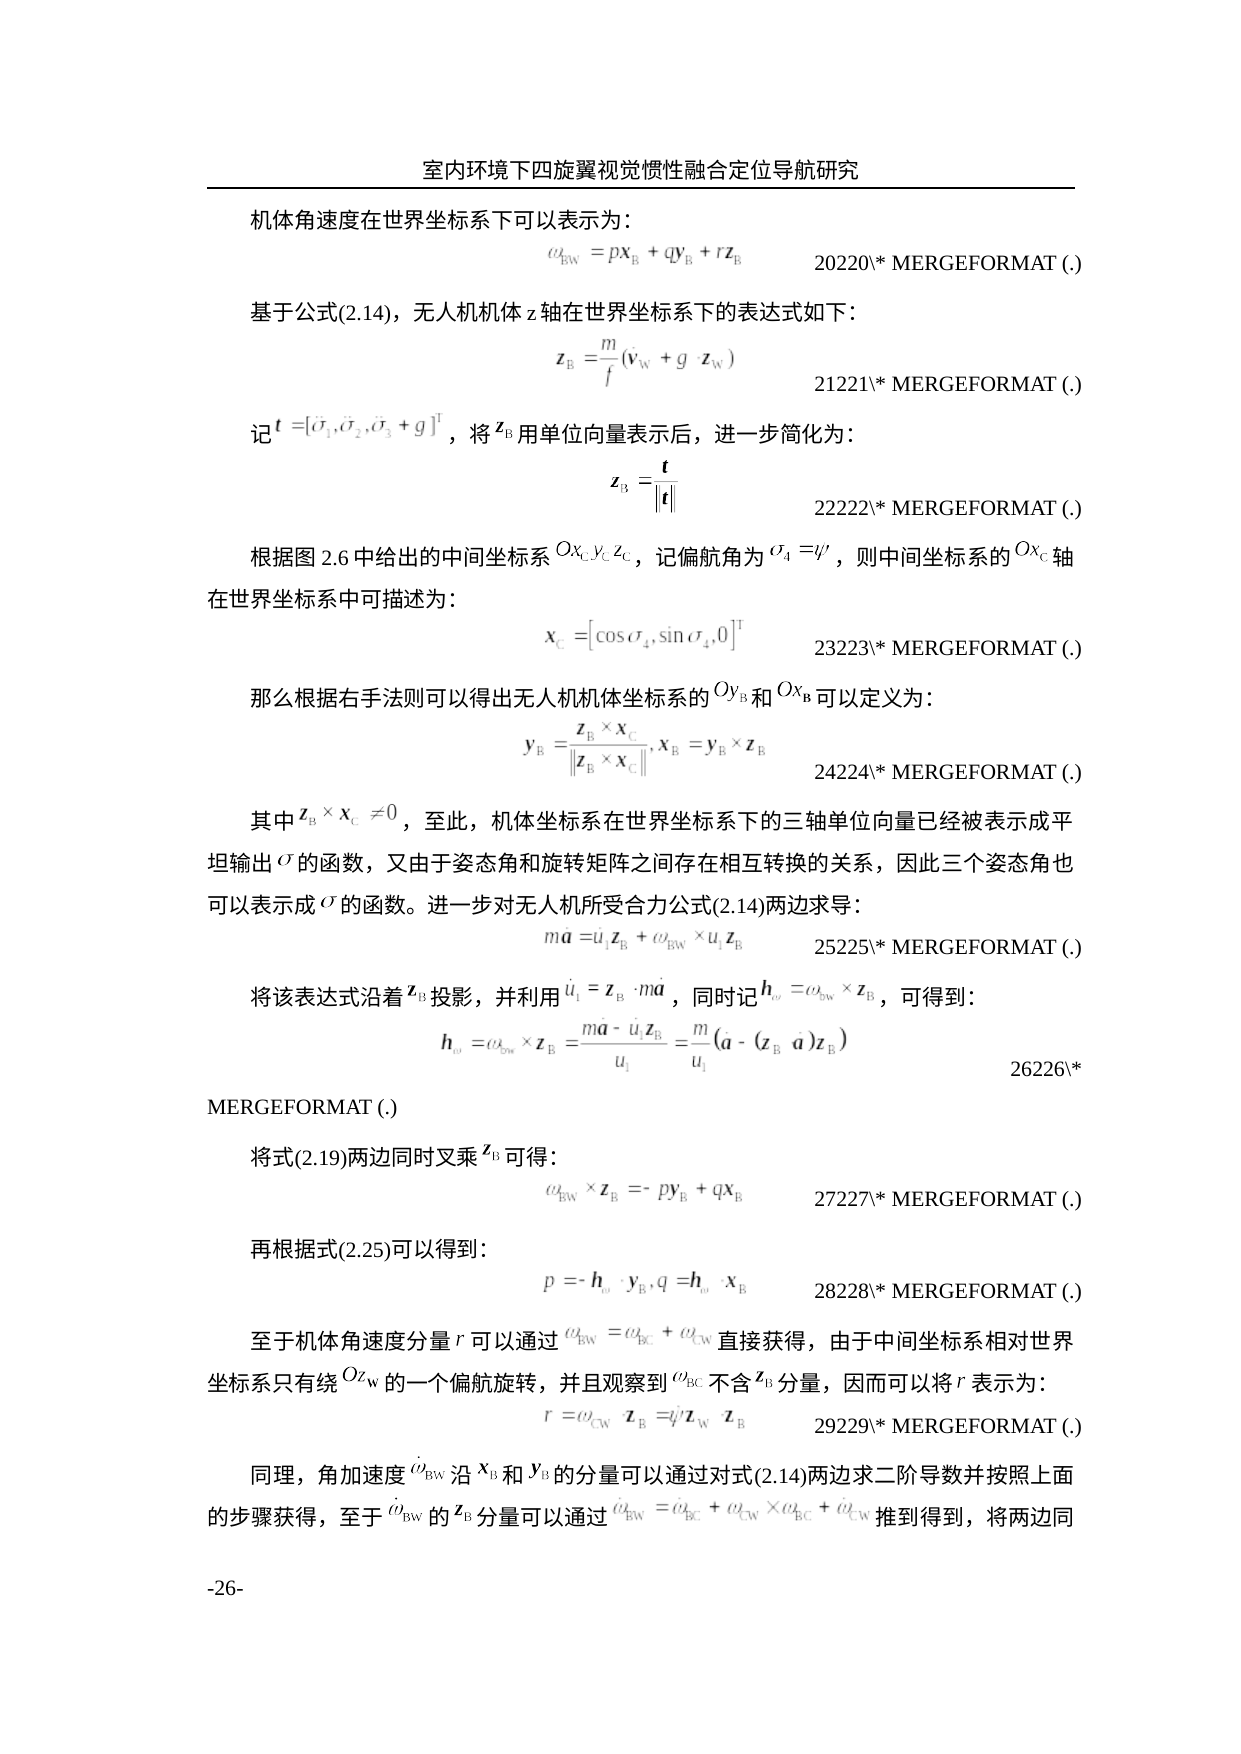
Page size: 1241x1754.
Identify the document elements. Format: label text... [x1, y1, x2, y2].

text 其中，至此，机体坐标系在世界坐标系下的三轴单位向量已经被表示成平坦输出的函数，又由于姿态角和旋转矩阵之间存在相互转换的关系，因此三个姿态角也可以表示成的函数。进一步对无人机所受合力公式(2.14)两边求导： [207, 796, 1075, 921]
text 记，将用单位向量表示后，进一步简化为： [207, 409, 1075, 451]
text 机体角速度在世界坐标系下可以表示为： [207, 195, 1075, 237]
text 基于公式(2.14)，无人机机体z轴在世界坐标系下的表达式如下： [207, 287, 1075, 329]
text 将式(2.19)两边同时叉乘可得： [207, 1132, 1075, 1173]
text 那么根据右手法则可以得出无人机机体坐标系的和可以定义为： [207, 673, 1075, 714]
text 再根据式(2.25)可以得到： [207, 1224, 1075, 1266]
text 将该表达式沿着投影，并利用，同时记，可得到： [207, 972, 1075, 1014]
text 根据图2.6中给出的中间坐标系，记偏航角为，则中间坐标系的轴在世界坐标系中可描述为： [207, 532, 1075, 616]
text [207, 1450, 1075, 1534]
text 至于机体角速度分量可以通过直接获得，由于中间坐标系相对世界坐标系只有绕的一个偏航旋转，并且观察到不含分量，因而可以将表示为： [207, 1316, 1075, 1400]
